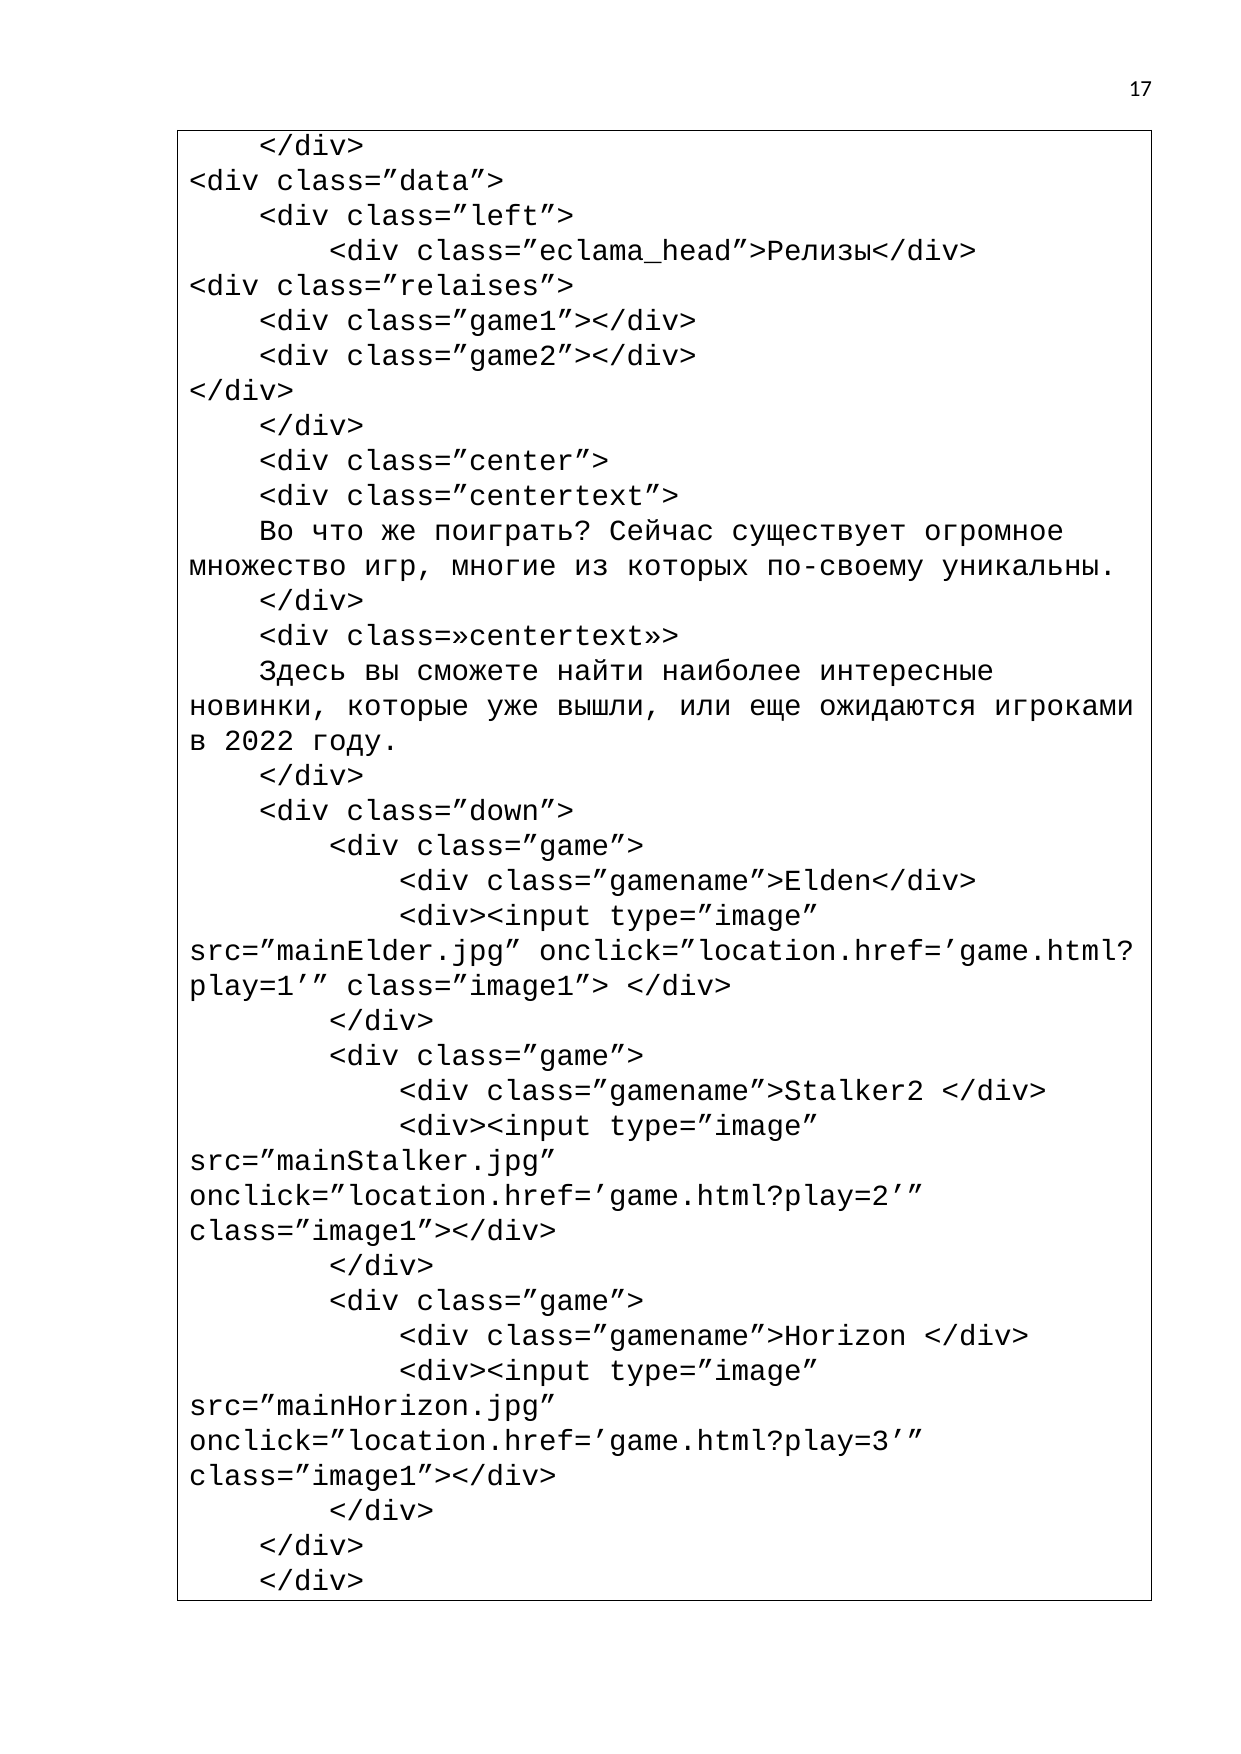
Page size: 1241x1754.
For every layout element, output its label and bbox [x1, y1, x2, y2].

table_header [178, 131, 1151, 1600]
